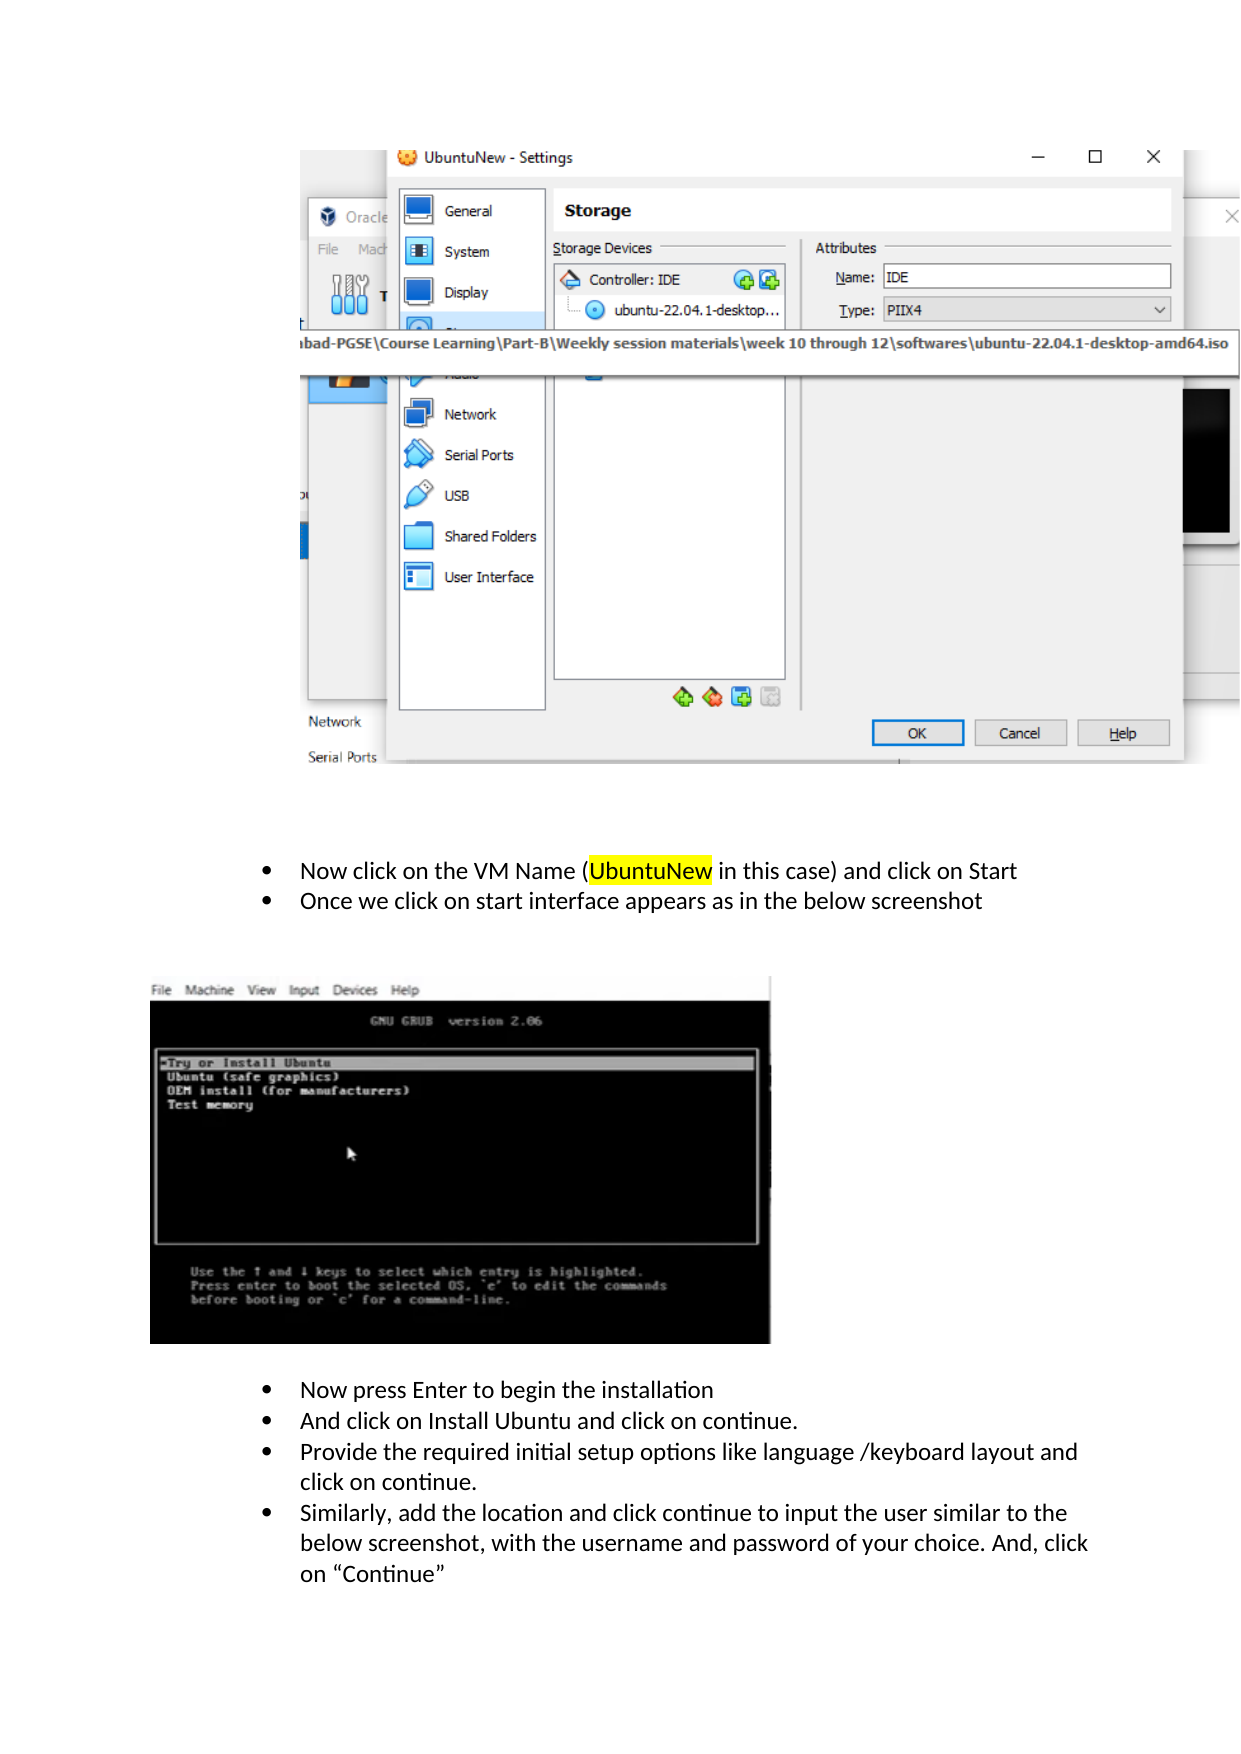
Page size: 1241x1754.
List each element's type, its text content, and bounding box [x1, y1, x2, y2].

picture [150, 976, 772, 1344]
list Now click on the VM Name (UbuntuNew in this case) and click on Start [712, 855, 1090, 885]
picture [300, 150, 1240, 764]
list And click on Install Ubuntu and click on continue. [262, 1405, 1090, 1436]
list Now press Enter to begin the installation [262, 1374, 1090, 1405]
list Similarly, add the location and click continue to input the user similar to the below screenshot, with the username and password of your choice. And, click on “Continue” [262, 1497, 1090, 1588]
list Now click on the VM Name (UbuntuNew in this case) and click on Start [262, 855, 589, 885]
list Provide the required initial setup options like language /keyboard layout and click on continue. [262, 1436, 1090, 1497]
list Once we click on start interface appears as in the below screenshot [262, 885, 1090, 916]
